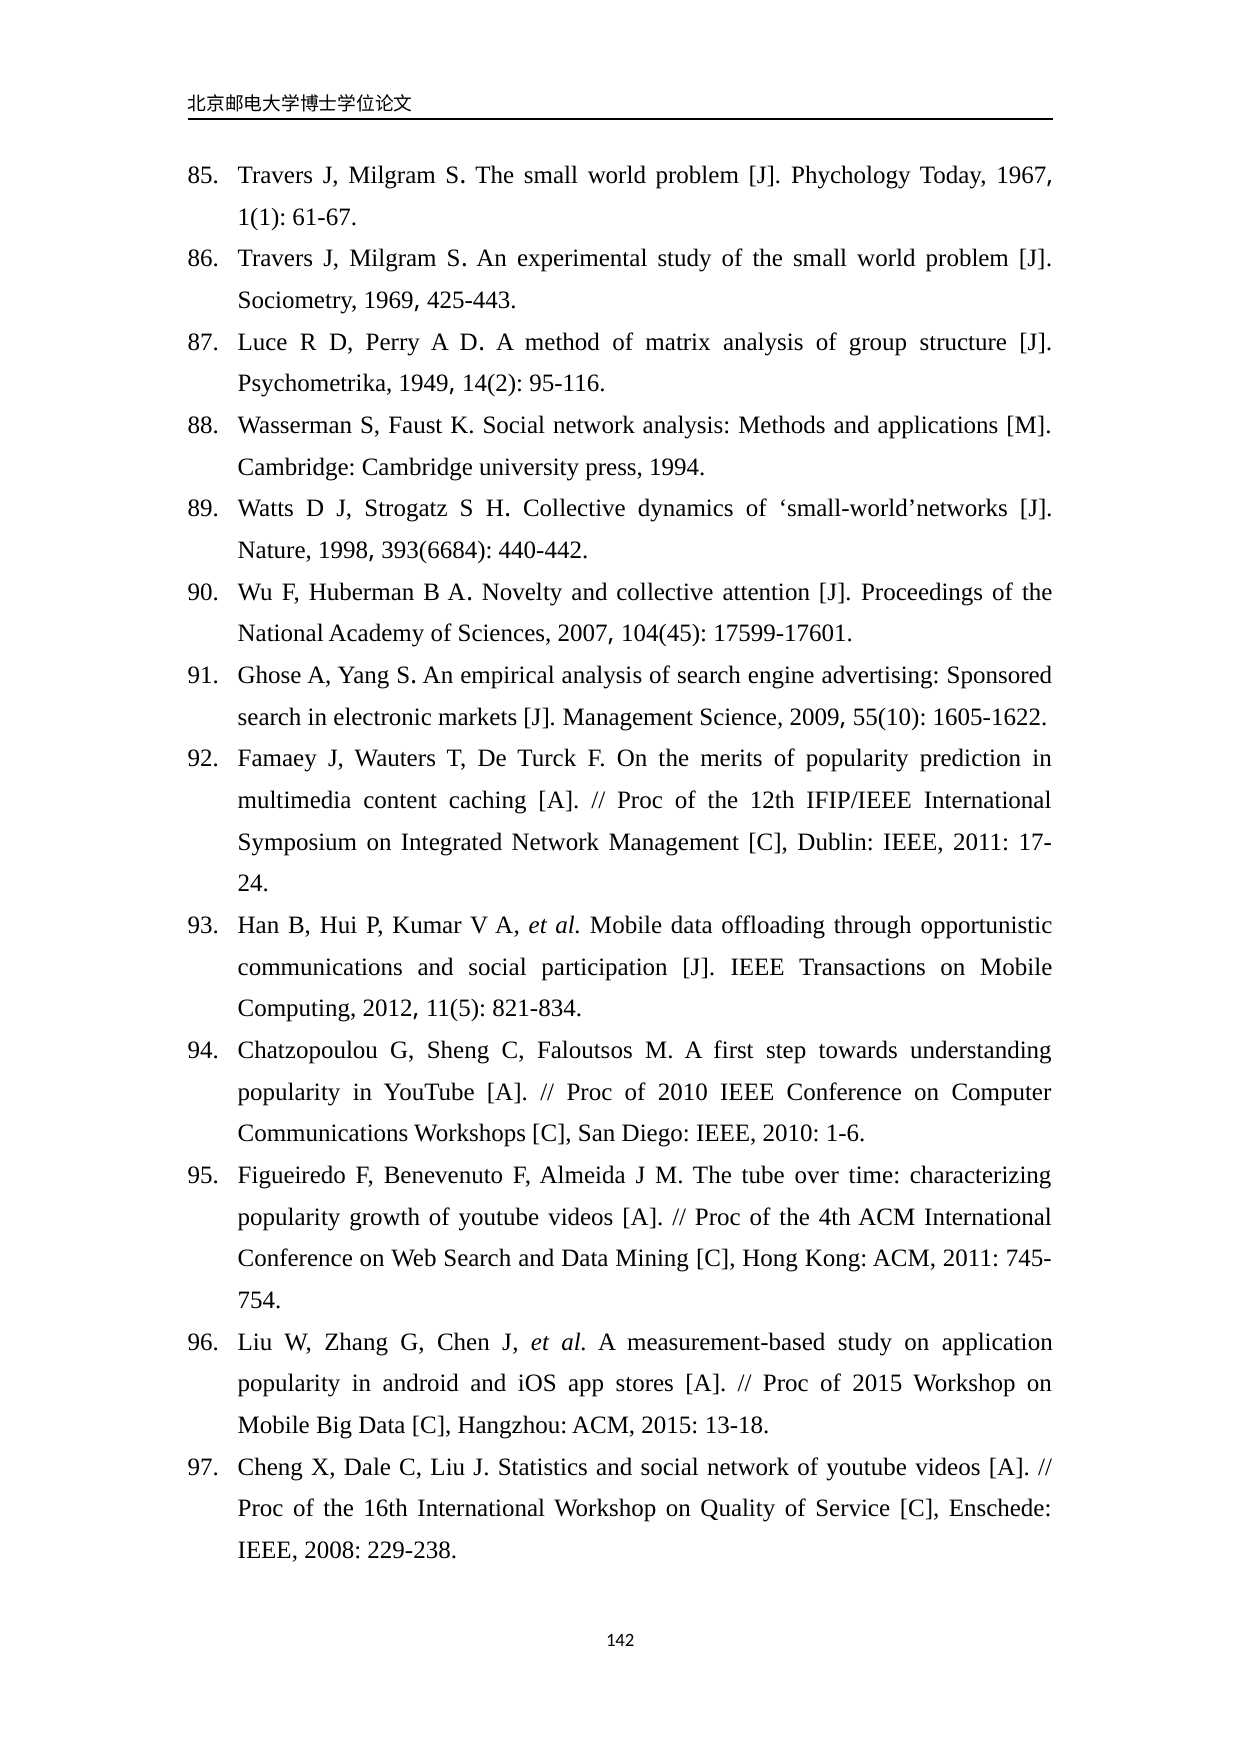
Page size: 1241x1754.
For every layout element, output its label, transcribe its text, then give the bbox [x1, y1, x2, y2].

text 90. Wu F, Huberman B A. Novelty and collective attention [J]. Proceedings of the National Academy of Sciences, 2007, 104(45): 17599-17601. [187, 567, 1053, 650]
text 96. Liu W, Zhang G, Chen J, et al. A measurement-based study on application popularity in android and iOS app stores [A]. // Proc of 2015 Workshop on Mobile Big Data [C], Hangzhou: ACM, 2015: 13-18. [187, 1317, 1053, 1442]
text 85. Travers J, Milgram S. The small world problem [J]. Phychology Today, 1967, 1(1): 61-67. [187, 150, 1053, 233]
text 94. Chatzopoulou G, Sheng C, Faloutsos M. A first step towards understanding popularity in YouTube [A]. // Proc of 2010 IEEE Conference on Computer Communications Workshops [C], San Diego: IEEE, 2010: 1-6. [187, 1025, 1053, 1150]
text 97. Cheng X, Dale C, Liu J. Statistics and social network of youtube videos [A]. // Proc of the 16th International Workshop on Quality of Service [C], Enschede: IEEE, 2008: 229-238. [187, 1442, 1053, 1567]
text 95. Figueiredo F, Benevenuto F, Almeida J M. The tube over time: characterizing popularity growth of youtube videos [A]. // Proc of the 4th ACM International Conference on Web Search and Data Mining [C], Hong Kong: ACM, 2011: 745-754. [187, 1150, 1053, 1317]
text 87. Luce R D, Perry A D. A method of matrix analysis of group structure [J]. Psychometrika, 1949, 14(2): 95-116. [187, 317, 1053, 400]
text 93. Han B, Hui P, Kumar V A, et al. Mobile data offloading through opportunistic communications and social participation [J]. IEEE Transactions on Mobile Computing, 2012, 11(5): 821-834. [187, 900, 1053, 1025]
text 92. Famaey J, Wauters T, De Turck F. On the merits of popularity prediction in multimedia content caching [A]. // Proc of the 12th IFIP/IEEE International Symposium on Integrated Network Management [C], Dublin: IEEE, 2011: 17-24. [187, 733, 1053, 900]
text 86. Travers J, Milgram S. An experimental study of the small world problem [J]. Sociometry, 1969, 425-443. [187, 233, 1053, 317]
text 91. Ghose A, Yang S. An empirical analysis of search engine advertising: Sponsored search in electronic markets [J]. Management Science, 2009, 55(10): 1605-1622. [187, 650, 1053, 733]
text 89. Watts D J, Strogatz S H. Collective dynamics of ‘small-world’networks [J]. Nature, 1998, 393(6684): 440-442. [187, 483, 1053, 567]
text 88. Wasserman S, Faust K. Social network analysis: Methods and applications [M]. Cambridge: Cambridge university press, 1994. [187, 400, 1053, 483]
